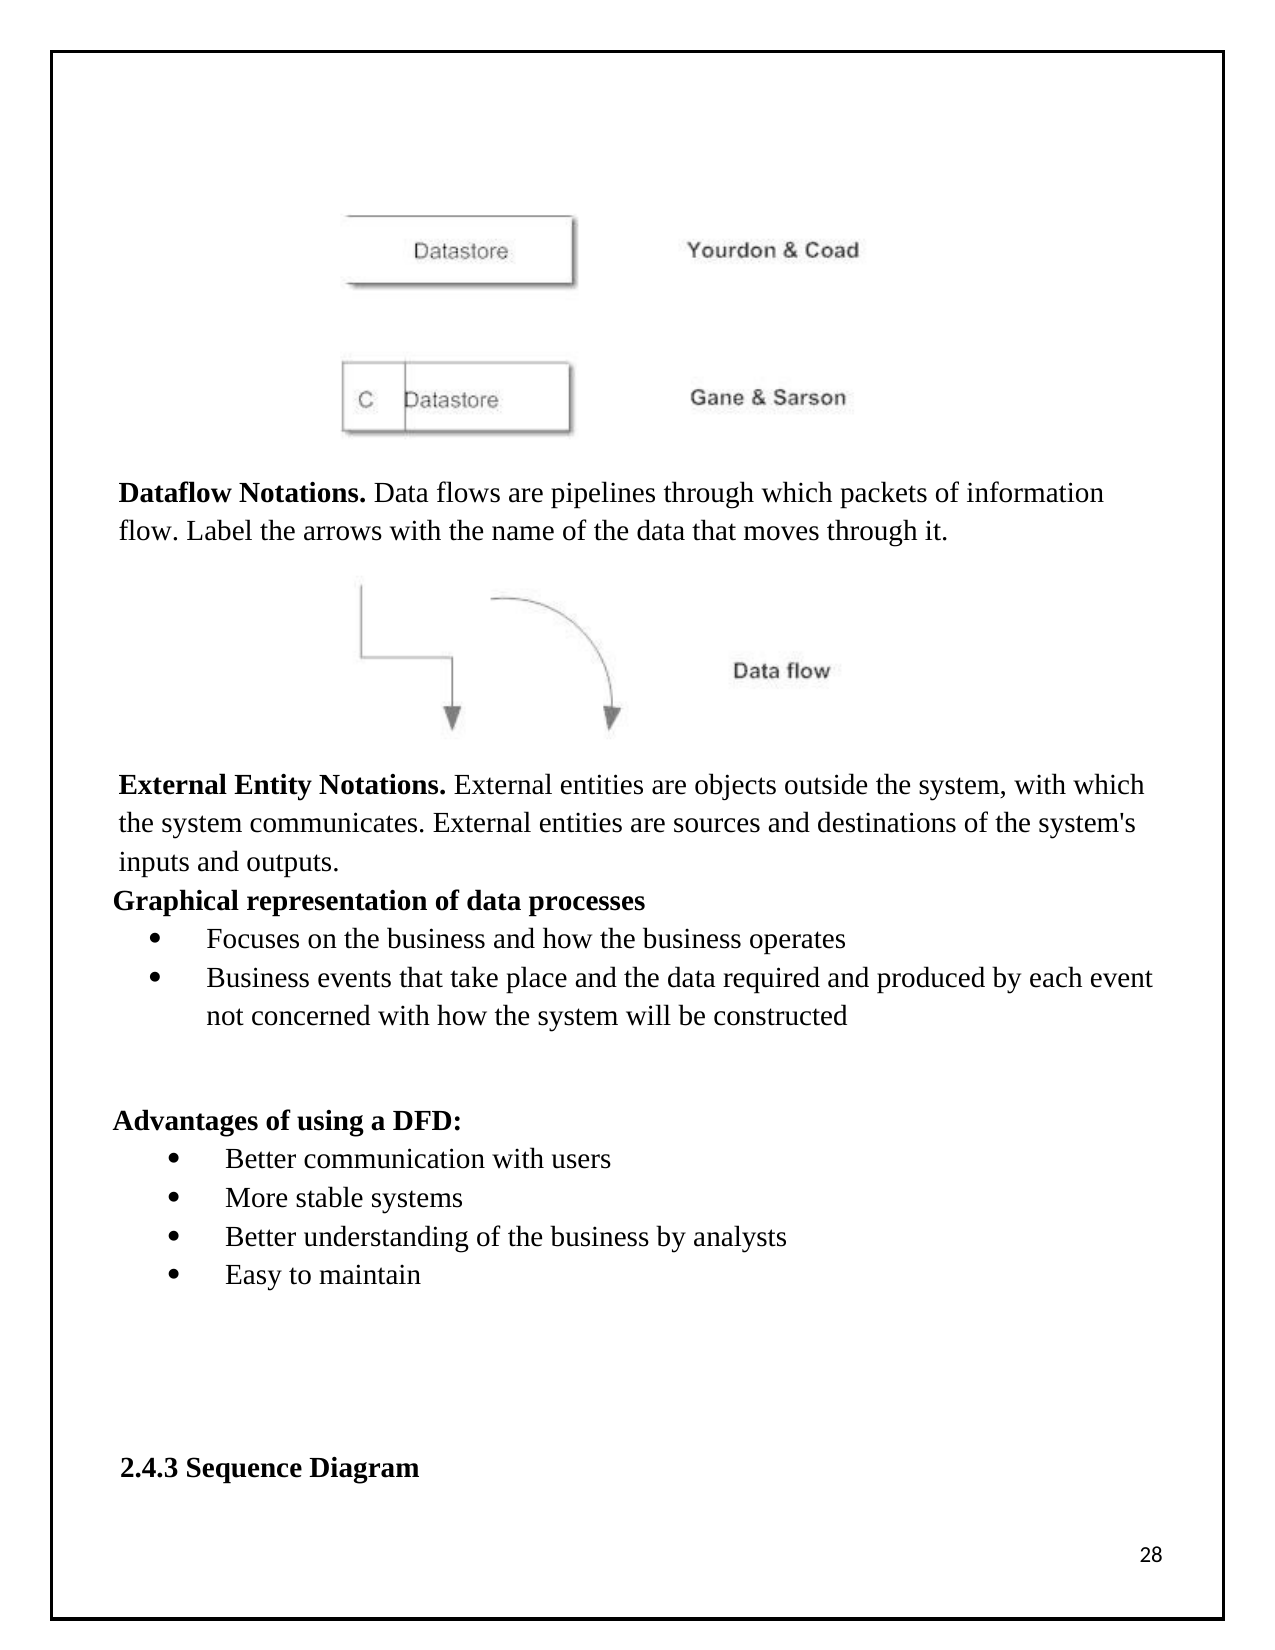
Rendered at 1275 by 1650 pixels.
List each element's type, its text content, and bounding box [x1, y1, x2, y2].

picture [303, 551, 923, 763]
list Easy to maintain [169, 1257, 1162, 1291]
text 2.4.3 Sequence Diagram [112, 1450, 1162, 1484]
list Focuses on the business and how the business operates [150, 921, 1162, 955]
text Dataflow Notations. Data flows are pipelines through which packets of information flow. Label the arrows with the name of the data that moves through it. [118, 475, 1154, 547]
text External Entity Notations. External entities are objects outside the system, with which the system communicates. External entities are sources and destinations of the system's inputs and outputs. [118, 767, 1154, 878]
picture [303, 189, 923, 471]
text Graphical representation of data processes [112, 883, 1162, 916]
list More stable systems [169, 1180, 1162, 1214]
list Business events that take place and the data required and produced by each event not concerned with how the system will be constructed [150, 960, 1162, 1032]
list Better communication with users [169, 1142, 1162, 1175]
list Better understanding of the business by analysts [169, 1219, 1162, 1252]
text Advantages of using a DFD: [112, 1103, 1162, 1137]
